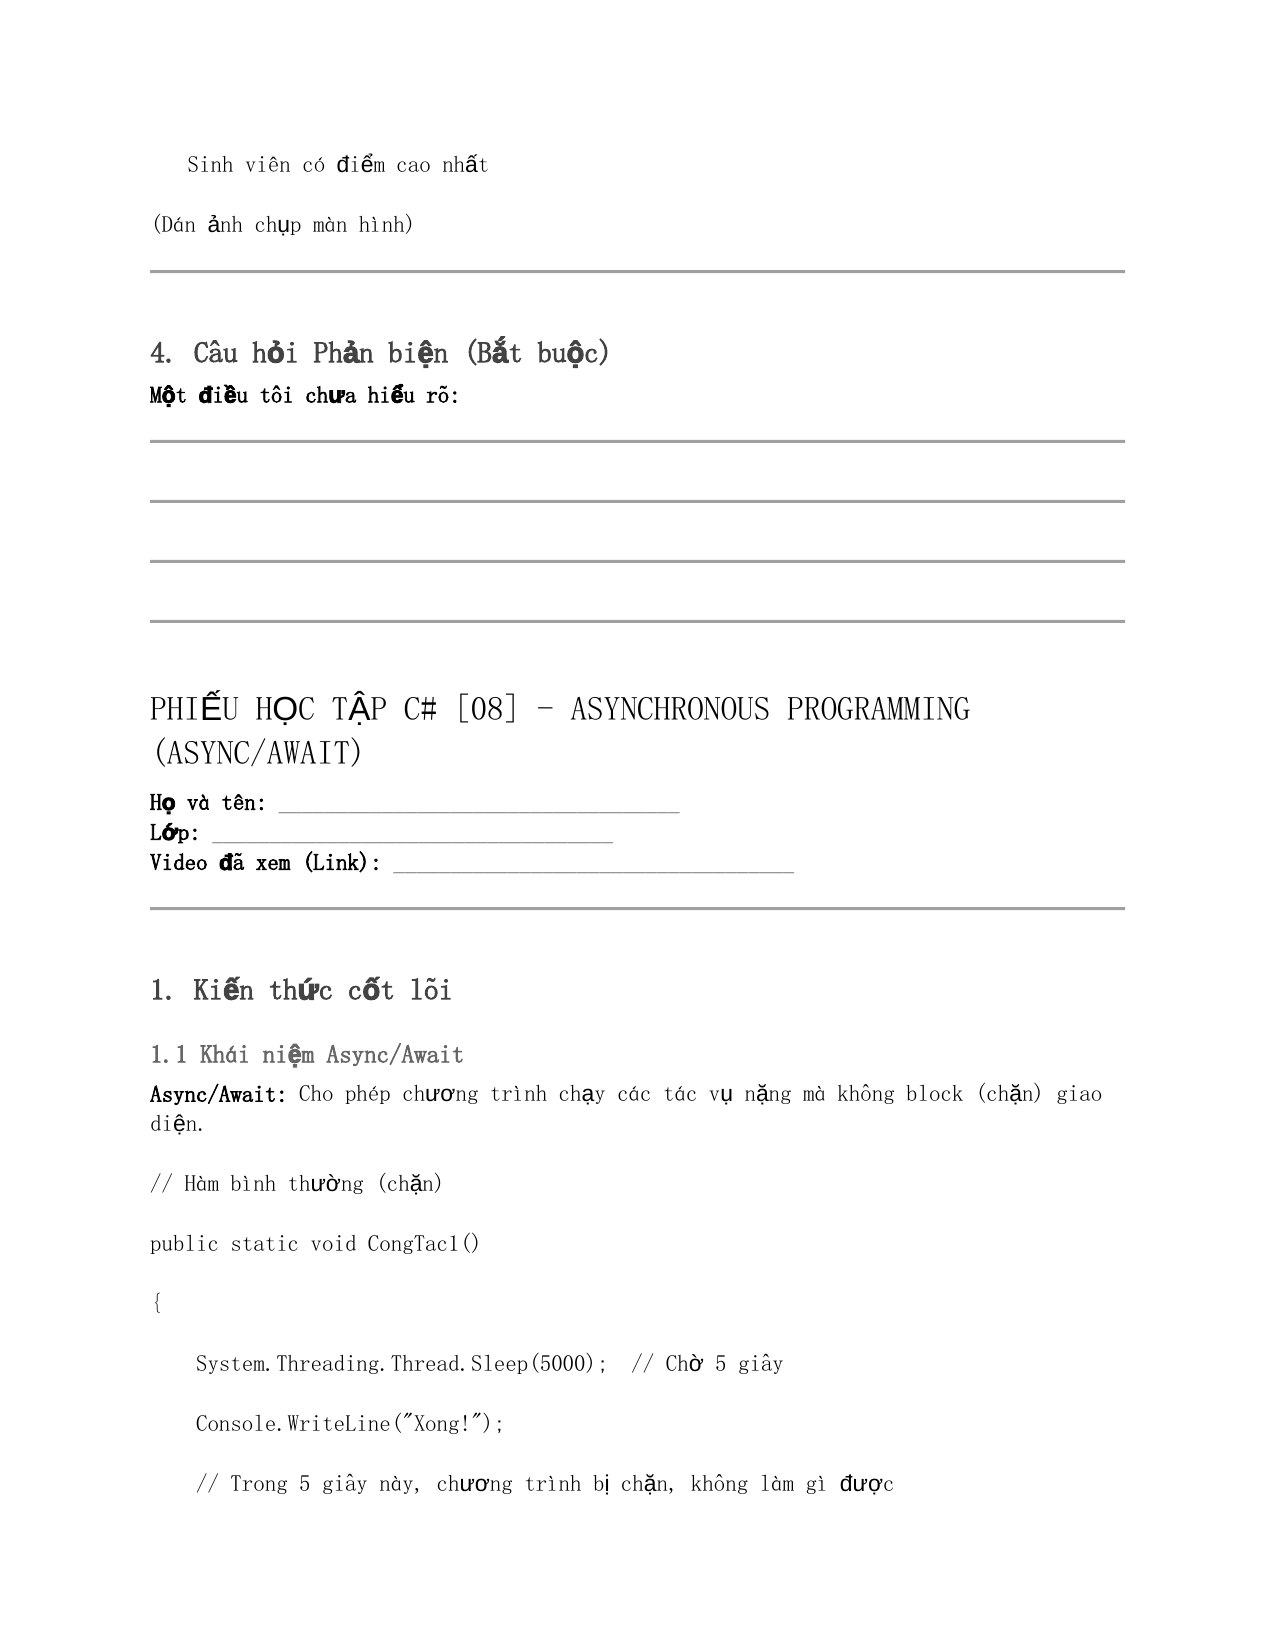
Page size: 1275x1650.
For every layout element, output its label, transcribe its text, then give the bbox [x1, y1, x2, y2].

text public static void CongTac1() [150, 1229, 1125, 1255]
subtitle 4. Câu hỏi Phản biện (Bắt buộc) [150, 333, 1125, 367]
text Async/Await: Cho phép chương trình chạy các tác vụ nặng mà không block (chặn) giao diện. [150, 1079, 1125, 1135]
text System.Threading.Thread.Sleep(5000); // Chờ 5 giây [150, 1349, 1125, 1375]
subtitle 1. Kiến thức cốt lõi [150, 970, 1125, 1004]
text Họ và tên: ___________________________________ Lớp: ___________________________________ Video đã xem (Link): ___________________________________ [150, 787, 1125, 873]
text Một điều tôi chưa hiểu rõ: [150, 380, 1125, 406]
subtitle 1.1 Khái niệm Async/Await [150, 1038, 1125, 1066]
text { [150, 1289, 1125, 1315]
text Console.WriteLine("Xong!"); [150, 1409, 1125, 1435]
text // Hàm bình thường (chặn) [150, 1169, 1125, 1195]
subtitle PHIẾU HỌC TẬP C# [08] - ASYNCHRONOUS PROGRAMMING (ASYNC/AWAIT) [150, 687, 1125, 769]
text // Trong 5 giây này, chương trình bị chặn, không làm gì được [150, 1469, 1125, 1495]
list Sinh viên có điểm cao nhất [187, 150, 1125, 176]
text (Dán ảnh chụp màn hình) [150, 210, 1125, 236]
